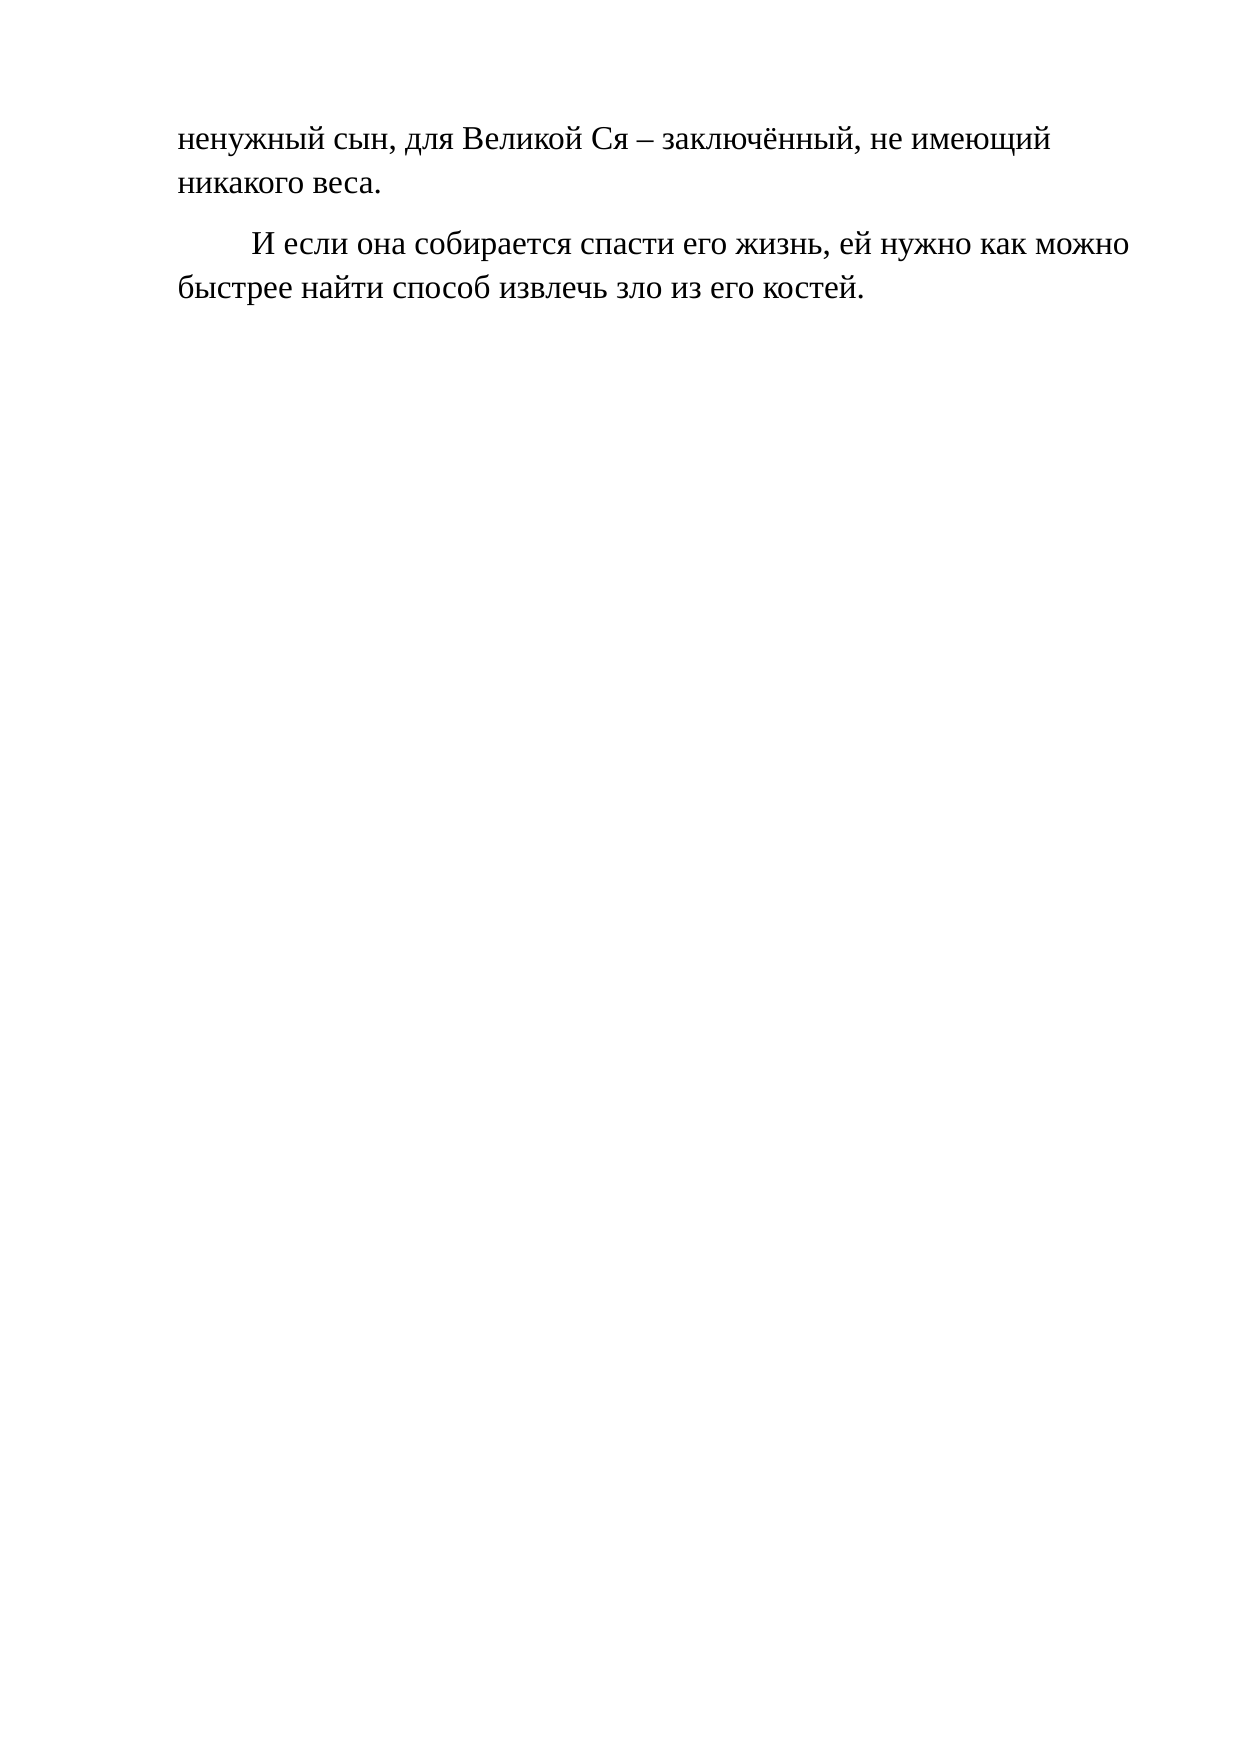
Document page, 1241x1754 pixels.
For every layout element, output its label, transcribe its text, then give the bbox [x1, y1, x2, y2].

text И если она собирается спасти его жизнь, ей нужно как можно быстрее найти способ извлечь зло из его костей. [177, 223, 1152, 305]
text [177, 118, 1152, 201]
